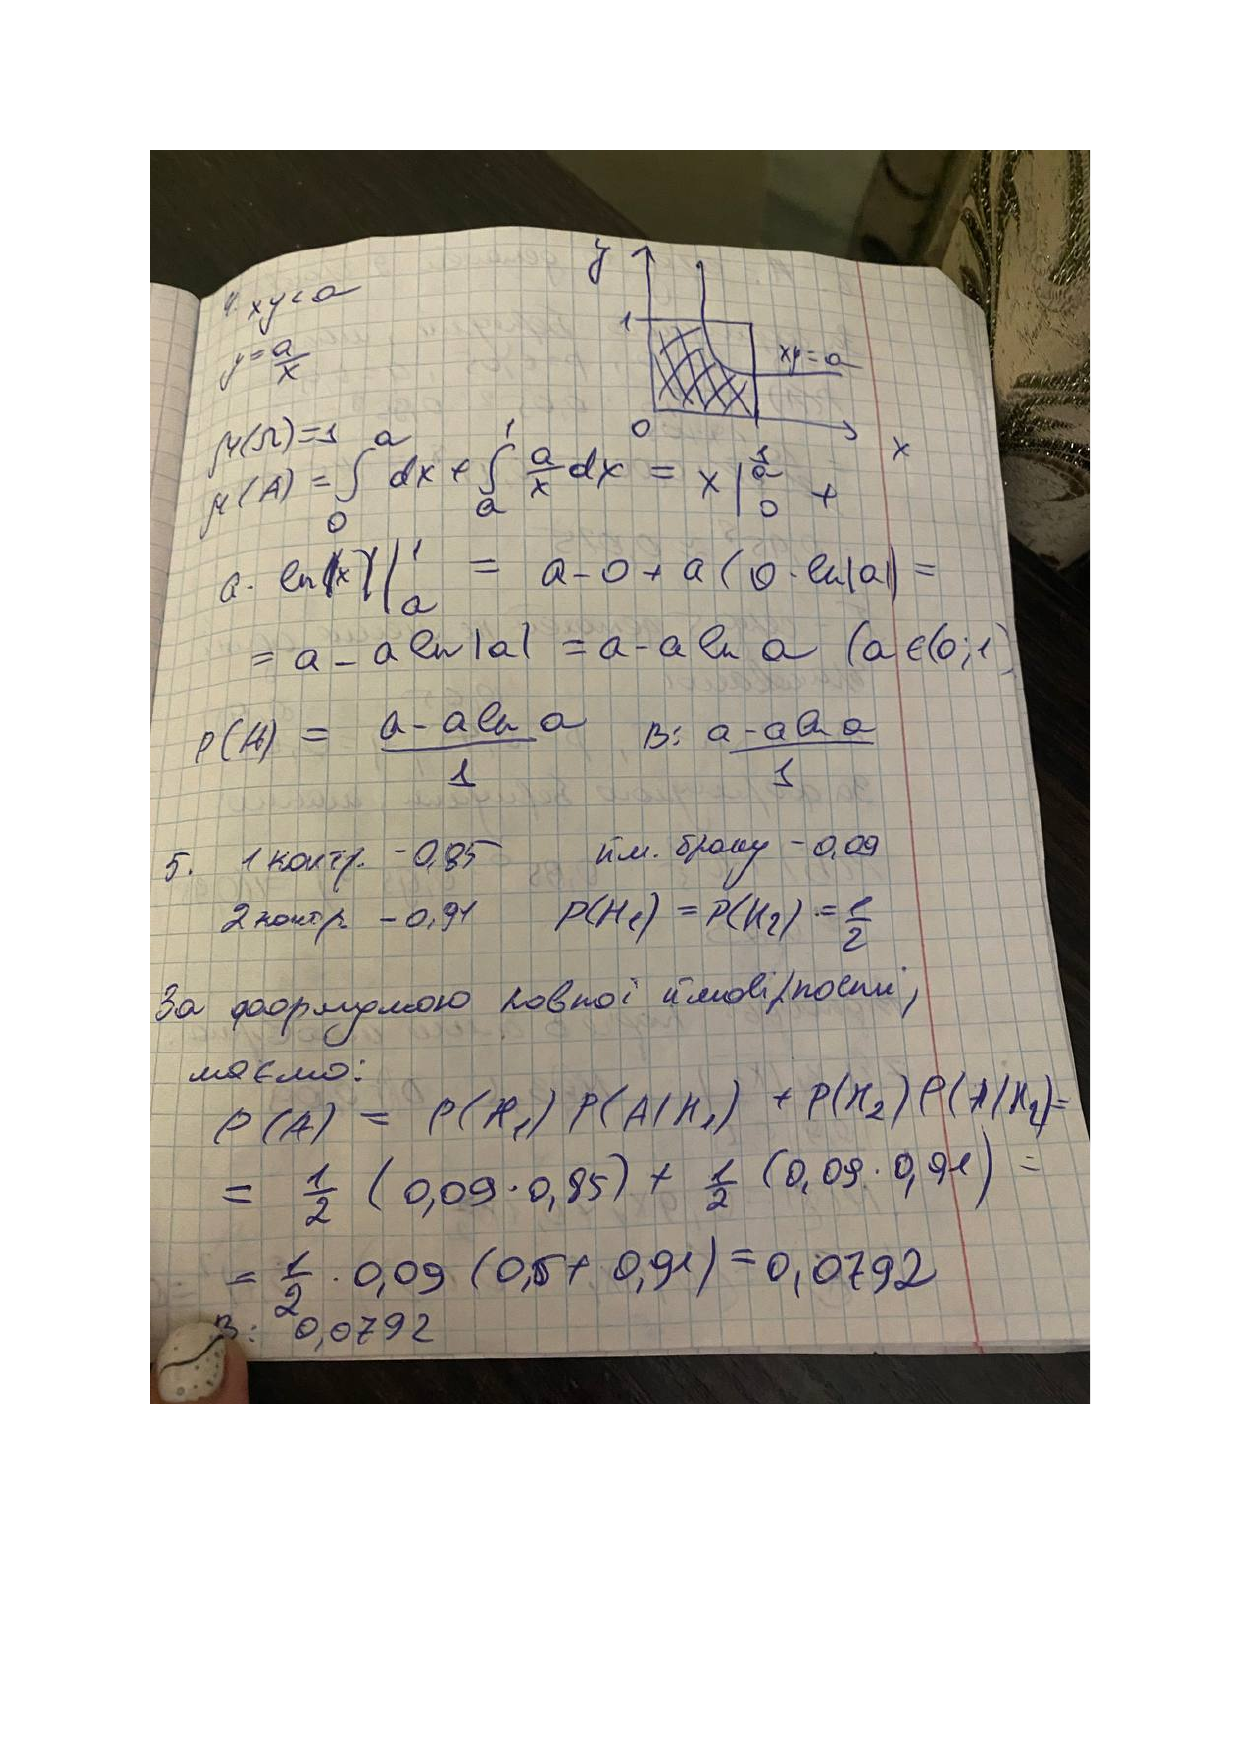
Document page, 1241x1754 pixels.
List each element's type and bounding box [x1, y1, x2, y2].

picture [150, 150, 1091, 1404]
